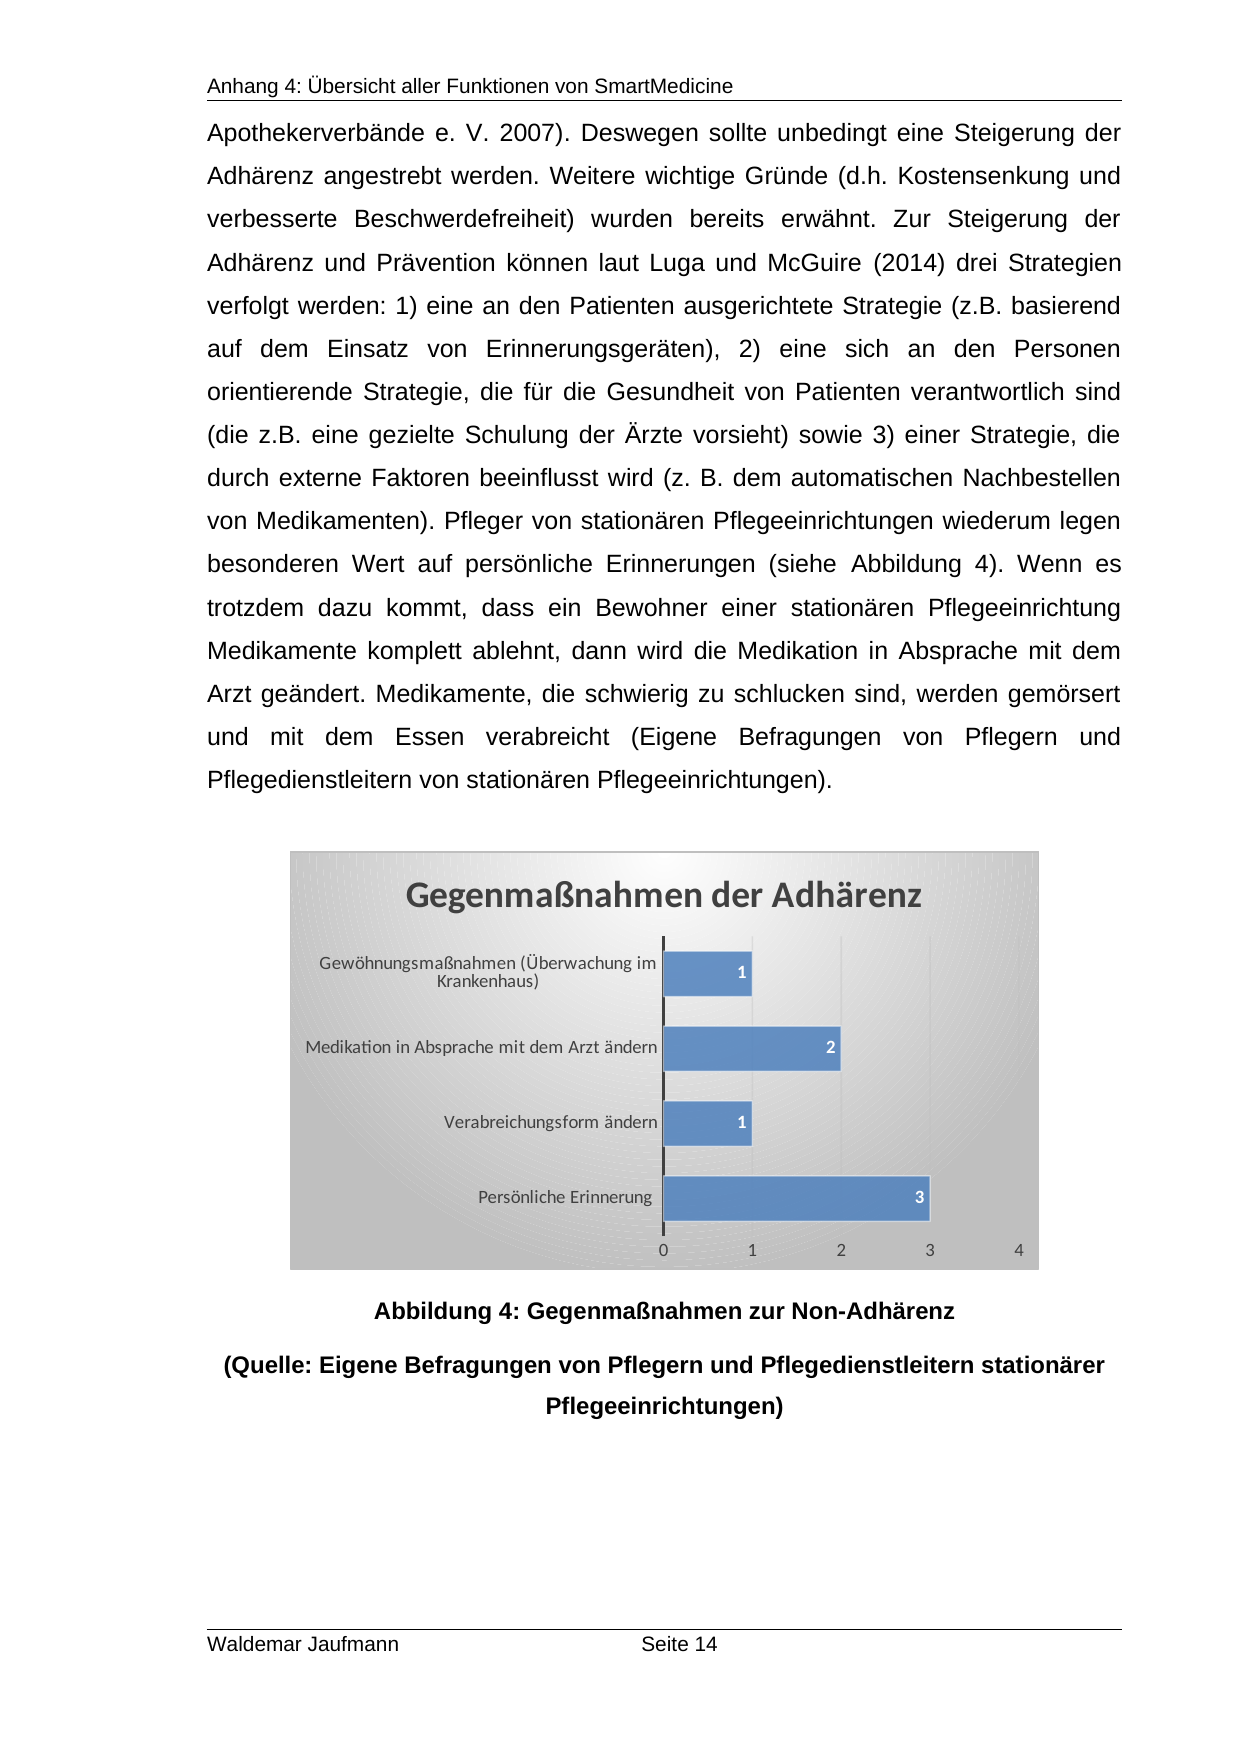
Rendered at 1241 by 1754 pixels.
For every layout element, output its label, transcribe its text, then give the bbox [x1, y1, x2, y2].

text (Quelle: Eigene Befragungen von Pflegern und Pflegedienstleitern stationärer Pflegeeinrichtungen) [207, 1351, 1122, 1420]
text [207, 118, 1122, 794]
text Abbildung 4: Gegenmaßnahmen zur Non-Adhärenz [207, 1297, 1122, 1324]
